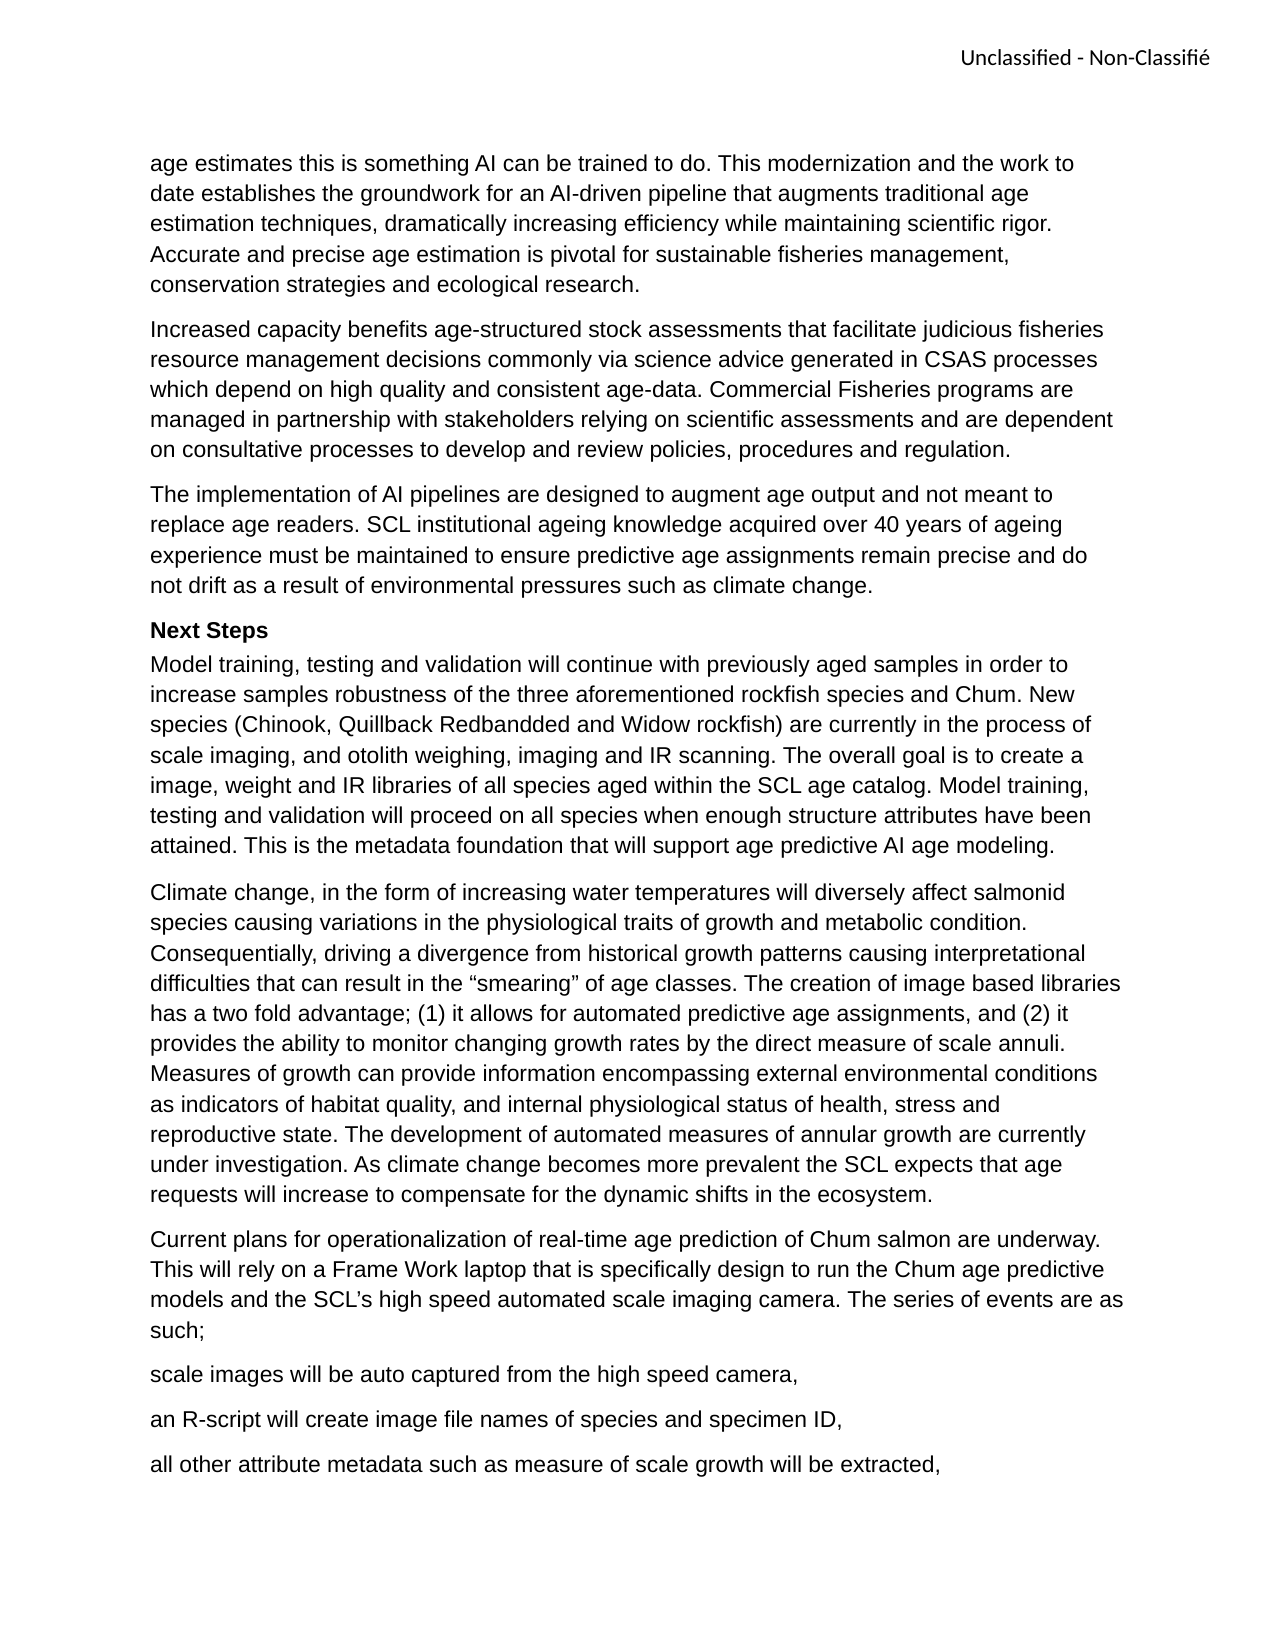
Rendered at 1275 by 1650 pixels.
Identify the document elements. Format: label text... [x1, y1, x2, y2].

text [150, 150, 1125, 297]
text scale images will be auto captured from the high speed camera, [150, 1361, 1125, 1388]
text all other attribute metadata such as measure of scale growth will be extracted, [150, 1451, 1125, 1477]
text The implementation of AI pipelines are designed to augment age output and not meant to replace age readers. SCL institutional ageing knowledge acquired over 40 years of ageing experience must be maintained to ensure predictive age assignments remain precise and do not drift as a result of environmental pressures such as climate change. [150, 481, 1125, 598]
text Climate change, in the form of increasing water temperatures will diversely affect salmonid species causing variations in the physiological traits of growth and metabolic condition. Consequentially, driving a divergence from historical growth patterns causing interpretational difficulties that can result in the “smearing” of age classes. The creation of image based libraries has a two fold advantage; (1) it allows for automated predictive age assignments, and (2) it provides the ability to monitor changing growth rates by the direct measure of scale annuli. Measures of growth can provide information encompassing external environmental conditions as indicators of habitat quality, and internal physiological status of health, stress and reproductive state. The development of automated measures of annular growth are currently under investigation. As climate change becomes more prevalent the SCL expects that age requests will increase to compensate for the dynamic shifts in the ecosystem. [150, 879, 1125, 1208]
subtitle Next Steps [150, 617, 1125, 643]
text an R-script will create image file names of species and specimen ID, [150, 1406, 1125, 1433]
text Current plans for operationalization of real-time age prediction of Chum salmon are underway. This will rely on a Frame Work laptop that is specifically design to run the Chum age predictive models and the SCL’s high speed automated scale imaging camera. The series of events are as such; [150, 1226, 1125, 1343]
